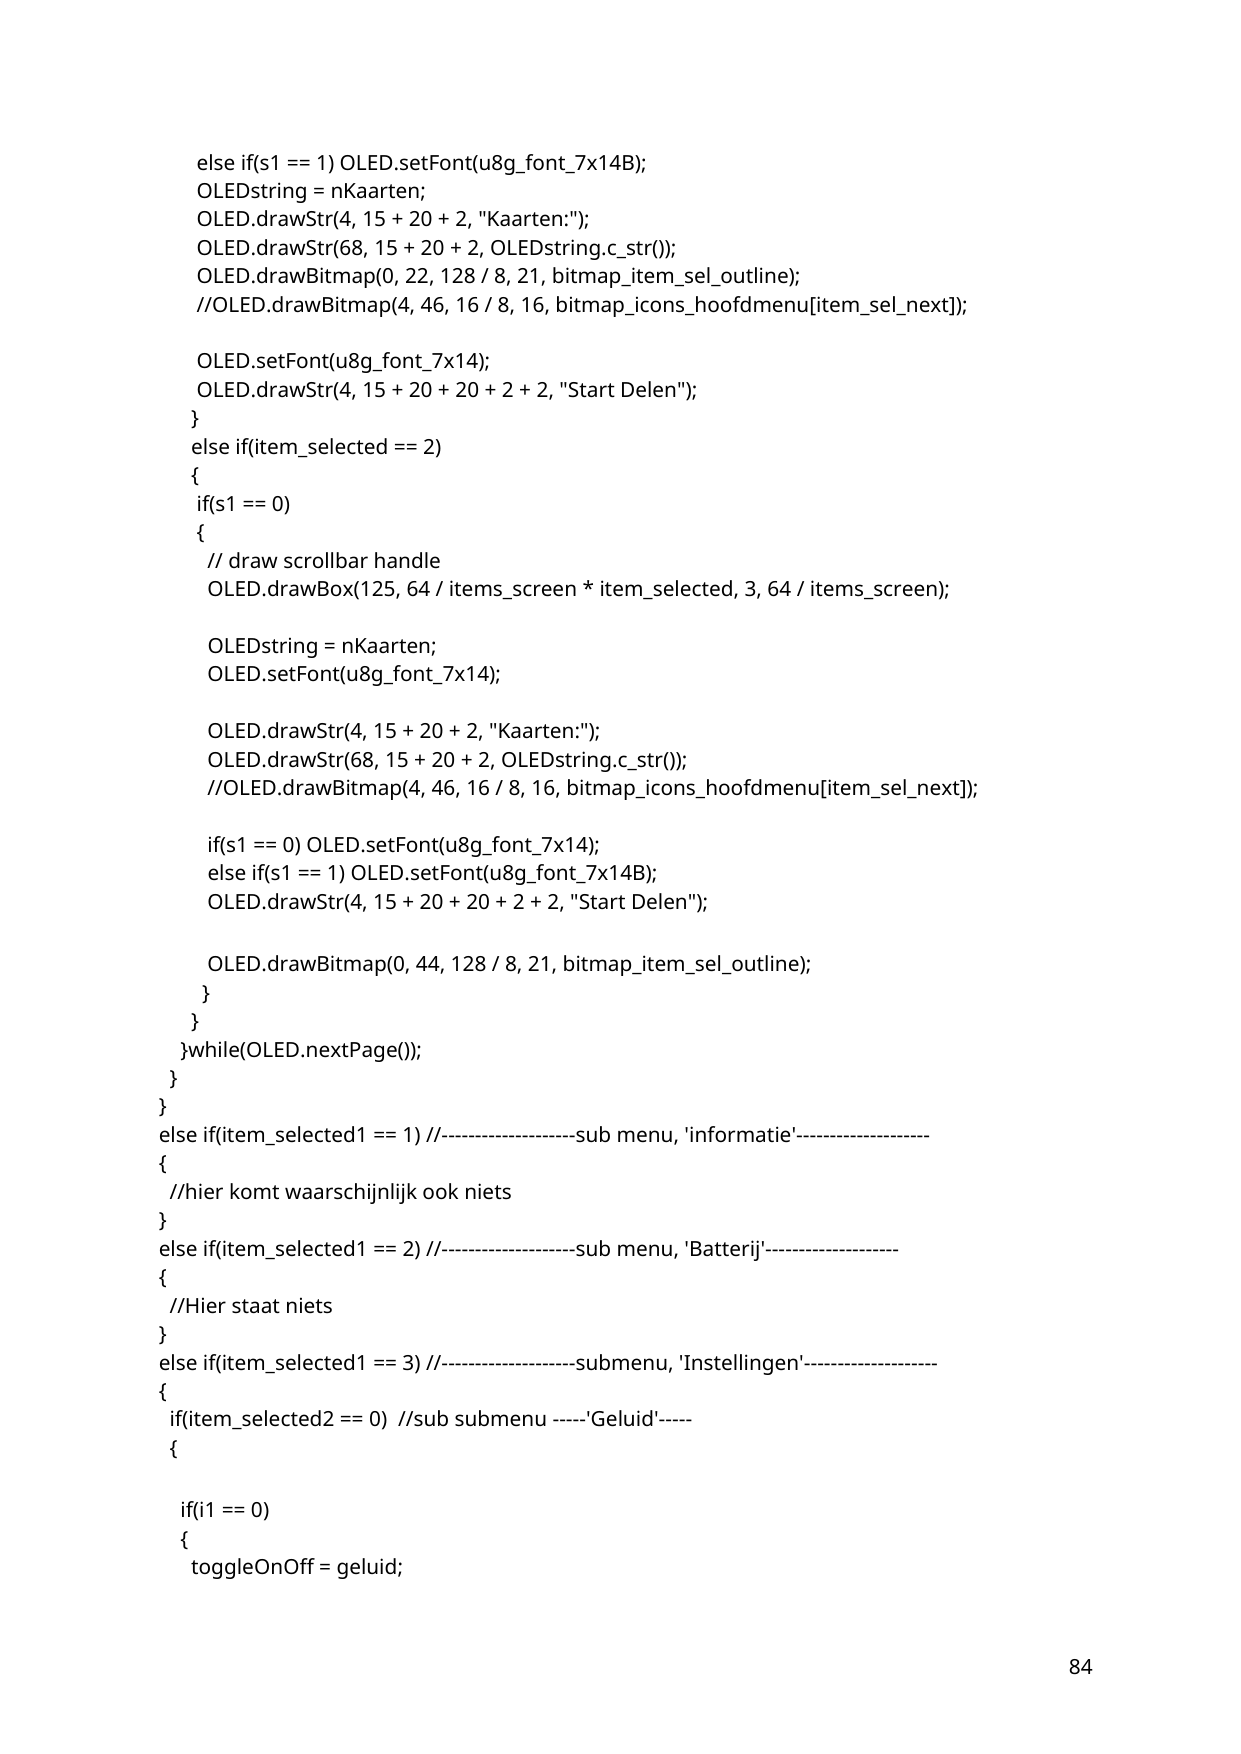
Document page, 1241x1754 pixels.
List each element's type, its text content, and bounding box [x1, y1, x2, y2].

text OLED.drawBitmap(0, 44, 128 / 8, 21, bitmap_item_sel_outline); [148, 949, 1093, 978]
text //OLED.drawBitmap(4, 46, 16 / 8, 16, bitmap_icons_hoofdmenu[item_sel_next]); [148, 290, 1093, 318]
text OLED.drawBitmap(0, 22, 128 / 8, 21, bitmap_item_sel_outline); [148, 261, 1093, 290]
text { [148, 517, 1093, 546]
text // draw scrollbar handle [148, 546, 1093, 574]
text OLEDstring = nKaarten; [148, 631, 1093, 659]
text } [148, 1319, 1093, 1348]
text }while(OLED.nextPage()); [148, 1035, 1093, 1063]
text else if(item_selected1 == 2) //--------------------sub menu, 'Batterij'-------------------- [148, 1234, 1093, 1262]
text { [148, 1148, 1093, 1177]
text OLED.drawStr(4, 15 + 20 + 20 + 2 + 2, "Start Delen"); [148, 887, 1093, 915]
text } [148, 1205, 1093, 1234]
text OLED.drawStr(4, 15 + 20 + 2, "Kaarten:"); [148, 204, 1093, 233]
text } [148, 1063, 1093, 1092]
text } [148, 1006, 1093, 1035]
text else if(item_selected1 == 3) //--------------------submenu, 'Instellingen'-------------------- [148, 1348, 1093, 1376]
text { [148, 1376, 1093, 1404]
text //Hier staat niets [148, 1291, 1093, 1319]
text { [148, 1262, 1093, 1291]
text OLED.drawStr(4, 15 + 20 + 2, "Kaarten:"); [148, 716, 1093, 745]
text OLED.drawStr(68, 15 + 20 + 2, OLEDstring.c_str()); [148, 745, 1093, 773]
text if(s1 == 0) [148, 489, 1093, 517]
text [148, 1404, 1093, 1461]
text else if(item_selected1 == 1) //--------------------sub menu, 'informatie'-------------------- [148, 1120, 1093, 1148]
text //hier komt waarschijnlijk ook niets [148, 1177, 1093, 1205]
text } [148, 978, 1093, 1006]
text OLED.drawStr(68, 15 + 20 + 2, OLEDstring.c_str()); [148, 233, 1093, 261]
text OLED.drawBox(125, 64 / items_screen * item_selected, 3, 64 / items_screen); [148, 574, 1093, 603]
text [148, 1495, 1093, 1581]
text { [148, 460, 1093, 489]
text else if(item_selected == 2) [148, 432, 1093, 460]
text else if(s1 == 1) OLED.setFont(u8g_font_7x14B); [148, 148, 1093, 176]
text OLED.setFont(u8g_font_7x14); [148, 659, 1093, 688]
text //OLED.drawBitmap(4, 46, 16 / 8, 16, bitmap_icons_hoofdmenu[item_sel_next]); [148, 773, 1093, 802]
text OLED.drawStr(4, 15 + 20 + 20 + 2 + 2, "Start Delen"); [148, 375, 1093, 403]
text OLEDstring = nKaarten; [148, 176, 1093, 204]
text OLED.setFont(u8g_font_7x14); [148, 347, 1093, 375]
text if(s1 == 0) OLED.setFont(u8g_font_7x14); [148, 830, 1093, 858]
text } [148, 1092, 1093, 1120]
text } [148, 403, 1093, 432]
text else if(s1 == 1) OLED.setFont(u8g_font_7x14B); [148, 858, 1093, 887]
